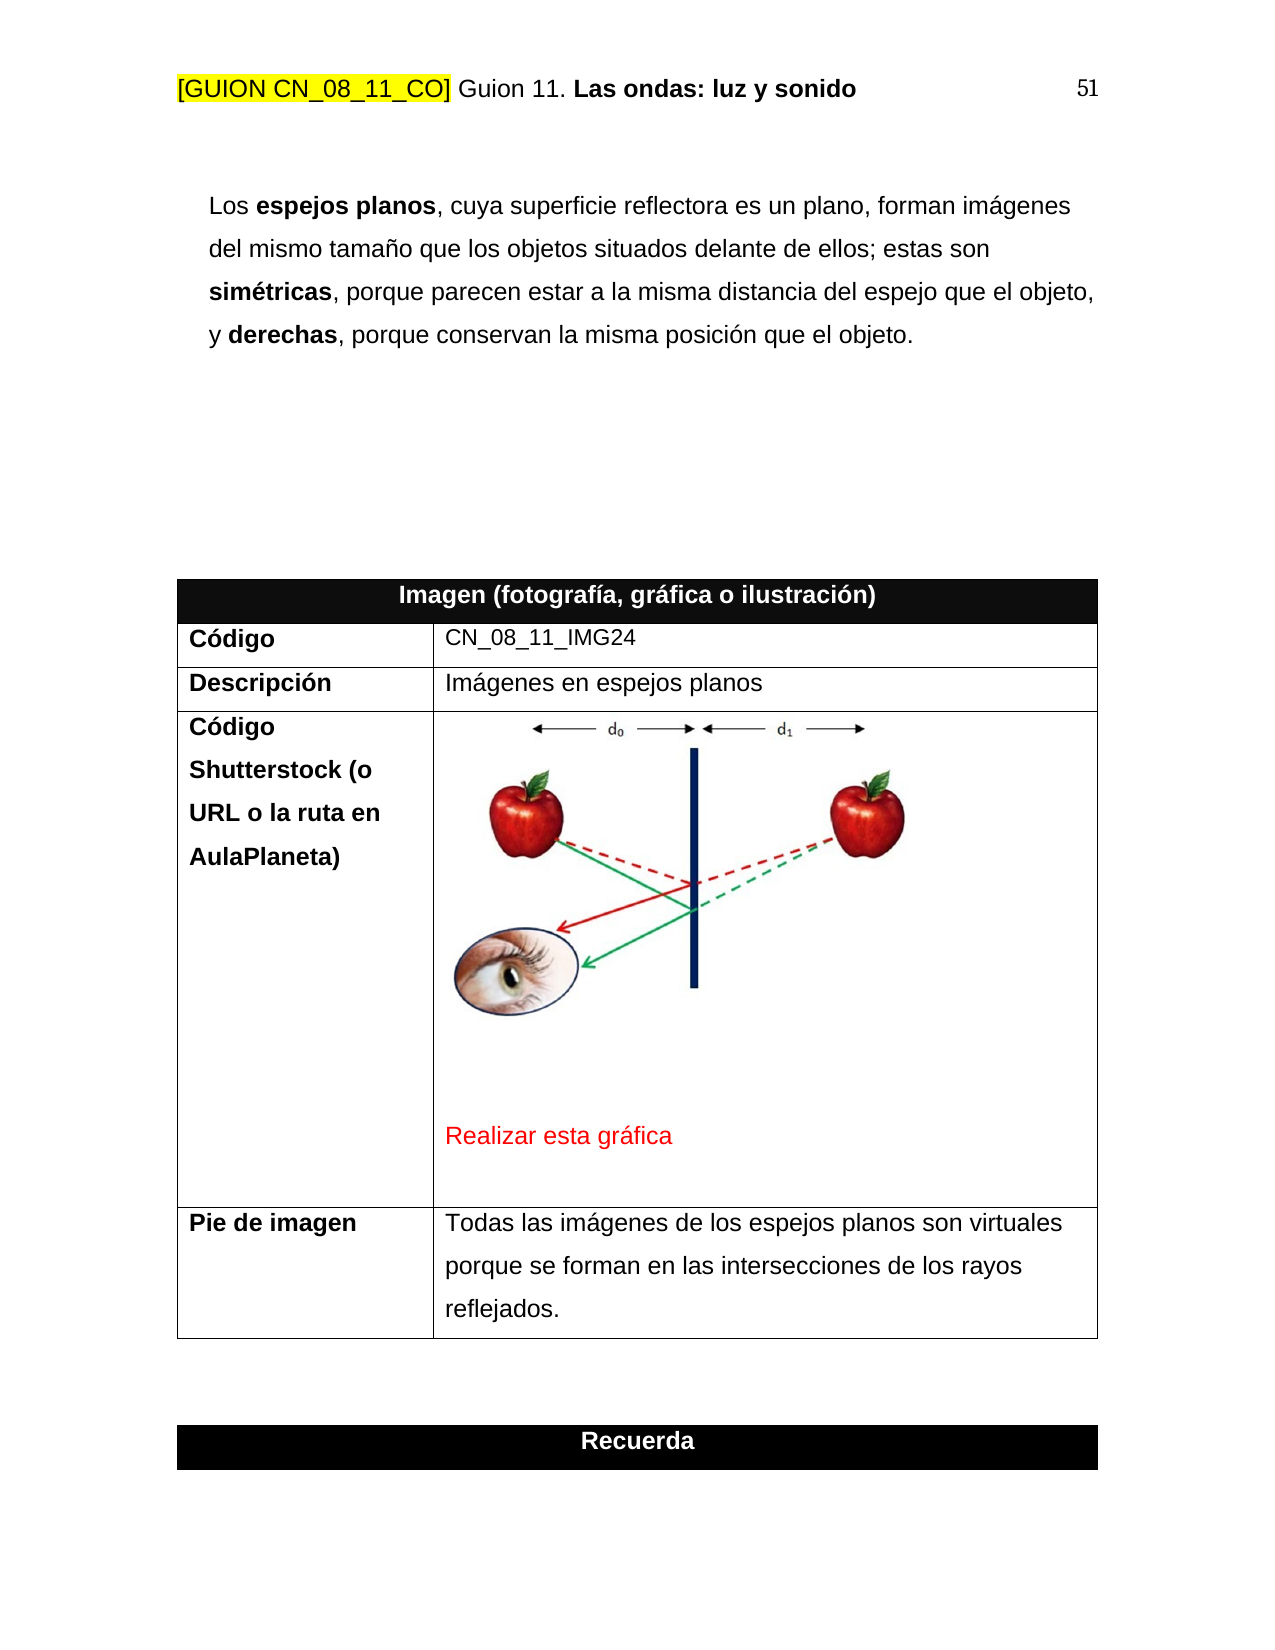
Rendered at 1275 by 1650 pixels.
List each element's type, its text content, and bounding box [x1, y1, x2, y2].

table_cell Todas las imágenes de los espejos planos son virtuales porque se forman en las intersecciones de los rayos reflejados. [434, 1208, 1097, 1337]
table_cell Realizar esta gráfica [434, 712, 1097, 1207]
table_cell Código [178, 624, 433, 667]
table_cell CN_08_11_IMG24 [434, 624, 1097, 667]
table_cell Código Shutterstock (o URL o la ruta en AulaPlaneta) [178, 712, 433, 1207]
text Los espejos planos, cuya superficie reflectora es un plano, forman imágenes del mismo tamaño que los objetos situados delante de ellos; estas son simétricas, porque parecen estar a la misma distancia del espejo que el objeto, y derechas, porque conservan la misma posición que el objeto. [208, 191, 1098, 349]
table_header Imagen (fotografía, gráfica o ilustración) [178, 580, 1097, 623]
picture [449, 712, 910, 1022]
table_cell Pie de imagen [178, 1208, 433, 1337]
table_header Recuerda [178, 1426, 1097, 1469]
table_cell Descripción [178, 668, 433, 711]
table_cell Imágenes en espejos planos [434, 668, 1097, 711]
